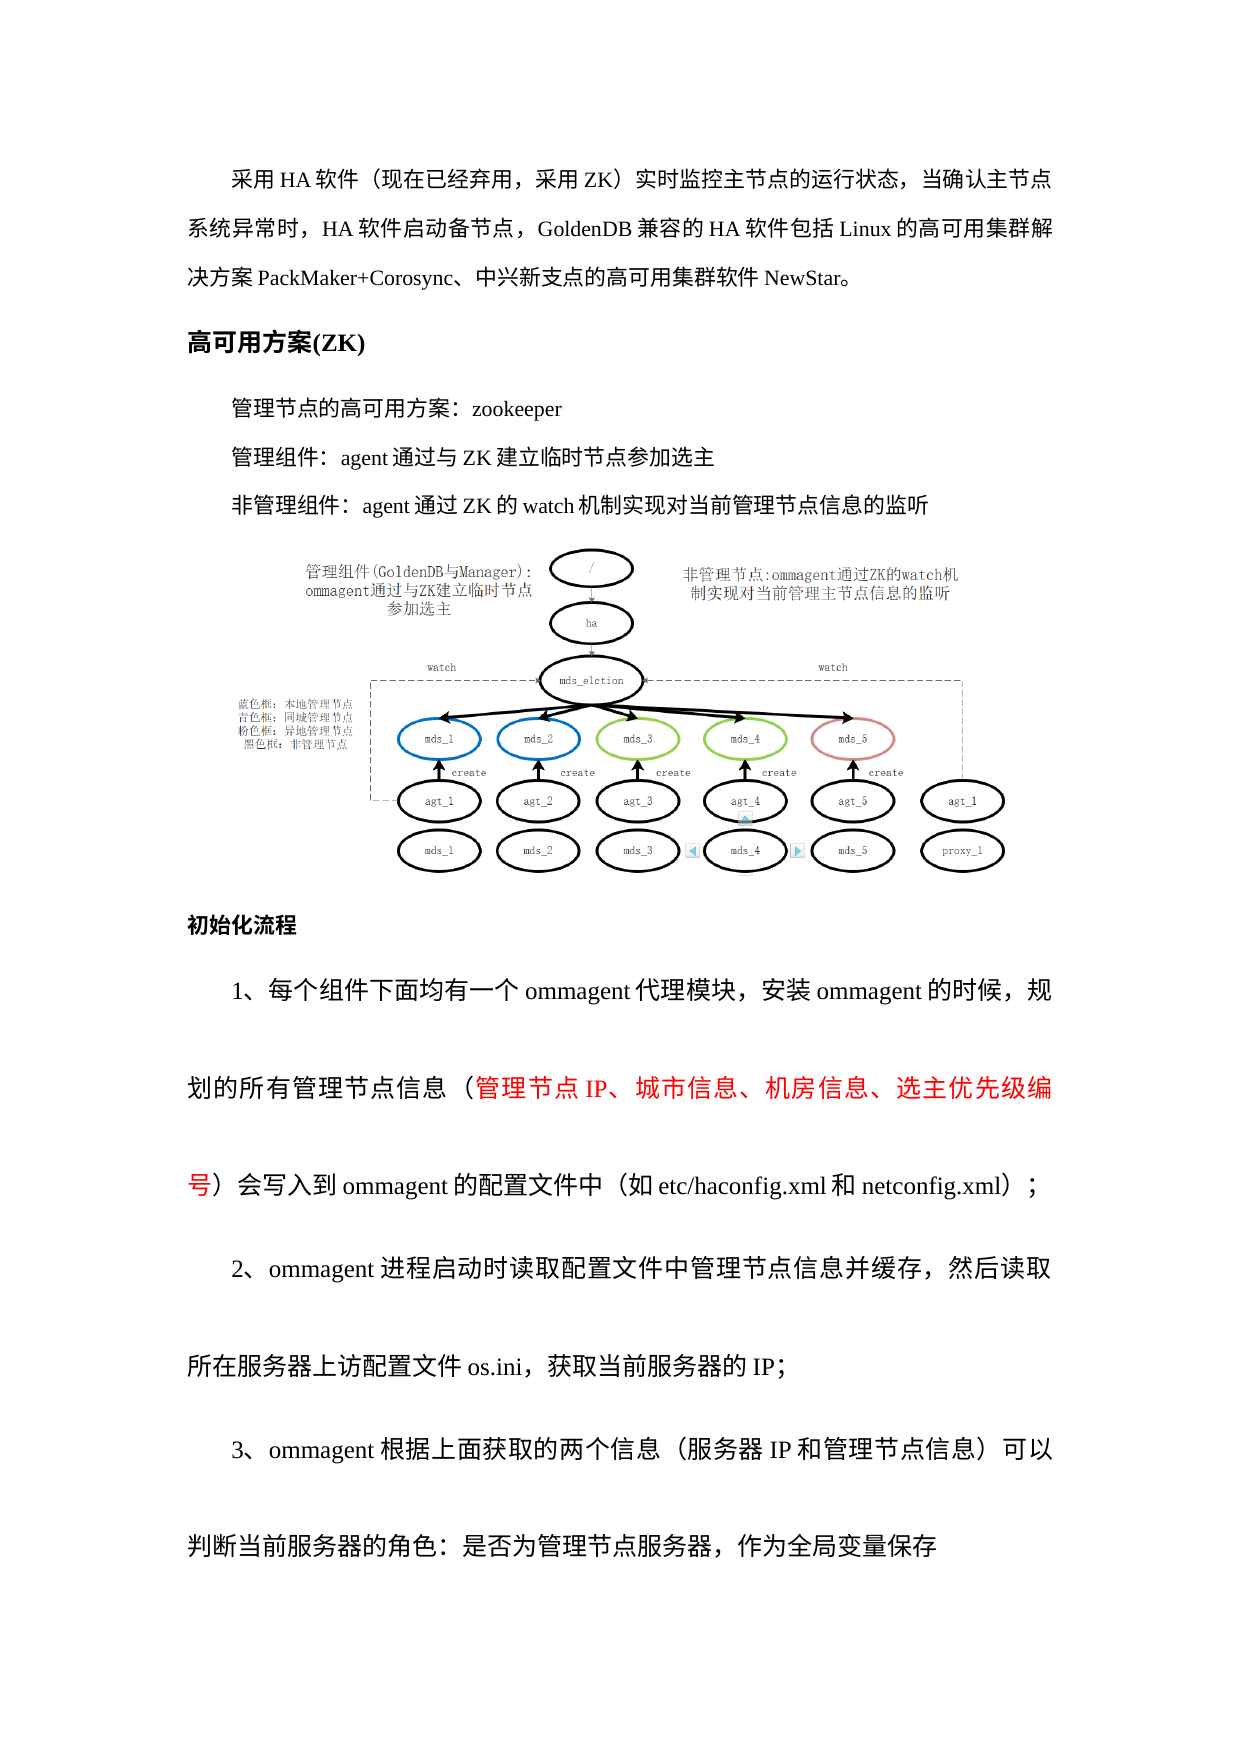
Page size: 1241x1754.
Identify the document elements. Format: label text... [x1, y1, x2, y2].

text 非管理组件：agent通过ZK的watch机制实现对当前管理节点信息的监听 [187, 488, 1053, 520]
text 管理组件：agent通过与ZK建立临时节点参加选主 [187, 439, 1053, 472]
picture [212, 536, 1028, 876]
subtitle 高可用方案(ZK) [187, 308, 1053, 373]
subtitle 初始化流程 [187, 908, 1053, 940]
list 每个组件下面均有一个ommagent代理模块，安装ommagent的时候，规划的所有管理节点信息（管理节点IP、城市信息、机房信息、选主优先级编号）会写入到ommagent的配置文件中（如etc/haconfig.xml和netconfig.xml）； [187, 956, 1053, 1216]
list ommagent进程启动时读取配置文件中管理节点信息并缓存，然后读取所在服务器上访配置文件os.ini，获取当前服务器的IP； [187, 1234, 1053, 1397]
text 采用HA软件（现在已经弃用，采用ZK）实时监控主节点的运行状态，当确认主节点系统异常时，HA软件启动备节点，GoldenDB兼容的HA软件包括Linux的高可用集群解决方案PackMaker+Corosync、中兴新支点的高可用集群软件NewStar。 [187, 162, 1053, 292]
text 管理节点的高可用方案：zookeeper [187, 391, 1053, 423]
list ommagent根据上面获取的两个信息（服务器IP和管理节点信息）可以判断当前服务器的角色：是否为管理节点服务器，作为全局变量保存 [187, 1415, 1053, 1577]
